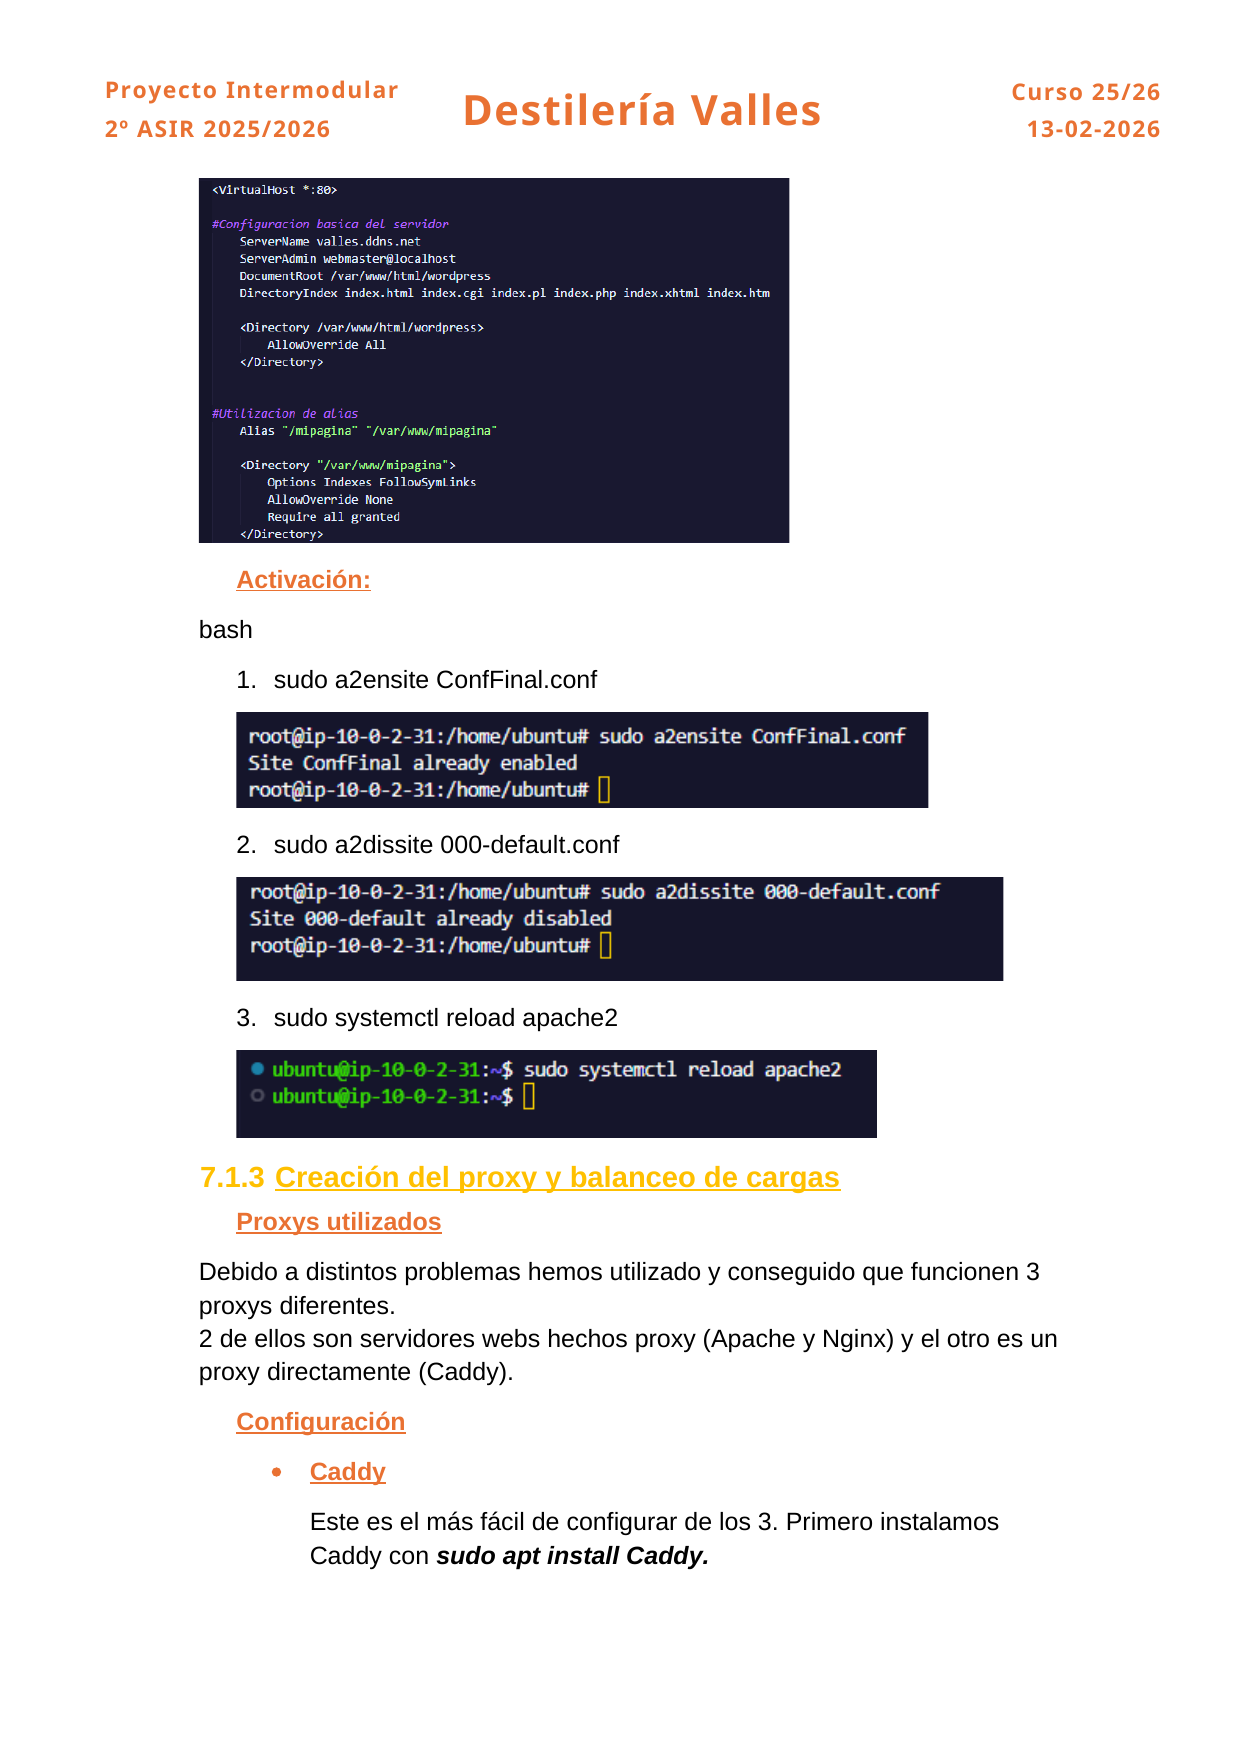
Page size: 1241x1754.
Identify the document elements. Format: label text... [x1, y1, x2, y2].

text Configuración [236, 1407, 1078, 1436]
text Este es el más fácil de configurar de los 3. Primero instalamos Caddy con sudo apt install Caddy. [309, 1507, 1078, 1569]
picture [198, 178, 790, 543]
list sudo systemctl reload apache2 [236, 1003, 1078, 1032]
text Debido a distintos problemas hemos utilizado y conseguido que funcionen 3 proxys diferentes. 2 de ellos son servidores webs hechos proxy (Apache y Nginx) y el otro es un proxy directamente (Caddy). [199, 1257, 1078, 1386]
text Activación: [236, 565, 1078, 593]
subtitle Creación del proxy y balanceo de cargas [200, 1160, 1078, 1194]
picture [236, 1050, 877, 1138]
picture [236, 877, 1004, 981]
list sudo a2ensite ConfFinal.conf [236, 665, 1078, 693]
list sudo a2dissite 000-default.conf [236, 830, 1078, 859]
text Proxys utilizados [236, 1207, 1078, 1236]
text bash [199, 615, 1078, 643]
picture [236, 712, 929, 808]
list Caddy [272, 1457, 1078, 1486]
